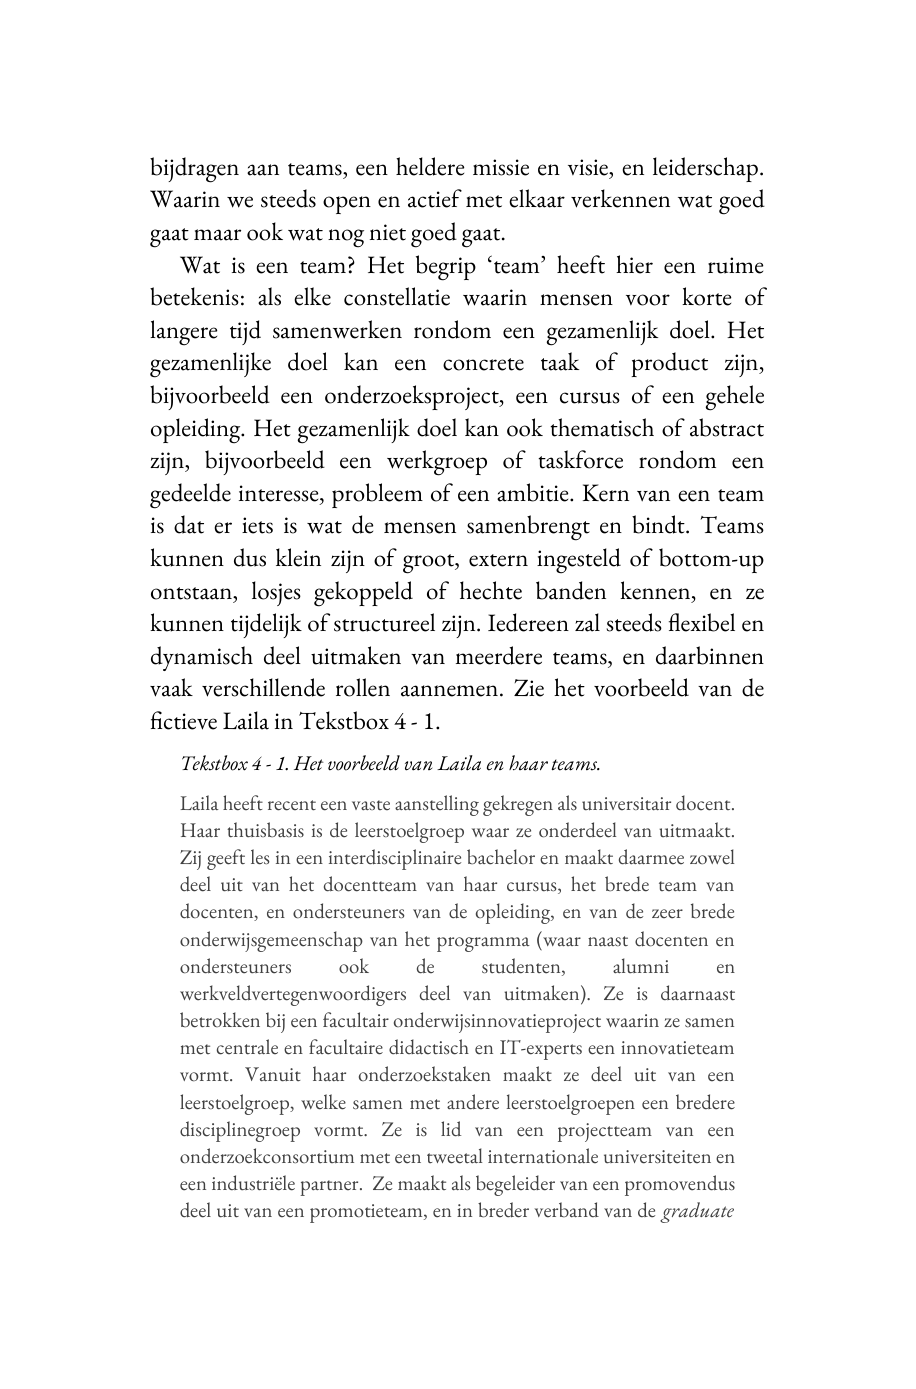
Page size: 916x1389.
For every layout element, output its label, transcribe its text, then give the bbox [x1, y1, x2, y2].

text Wat is een team? Het begrip ‘team’ heeft hier een ruime betekenis: als elke constellatie waarin mensen voor korte of langere tijd samenwerken rondom een gezamenlijk doel. Het gezamenlijke doel kan een concrete taak of product zijn, bijvoorbeeld een onderzoeksproject, een cursus of een gehele opleiding. Het gezamenlijk doel kan ook thematisch of abstract zijn, bijvoorbeeld een werkgroep of taskforce rondom een gedeelde interesse, probleem of een ambitie. Kern van een team is dat er iets is wat de mensen samenbrengt en bindt. Teams kunnen dus klein zijn of groot, extern ingesteld of bottom-up ontstaan, losjes gekoppeld of hechte banden kennen, en ze kunnen tijdelijk of structureel zijn. Iedereen zal steeds flexibel en dynamisch deel uitmaken van meerdere teams, en daarbinnen vaak verschillende rollen aannemen. Zie het voorbeeld van de fictieve Laila in Tekstbox 4 - 1. [150, 248, 766, 737]
text Tekstbox 4 - 1. Het voorbeeld van Laila en haar teams. [179, 749, 736, 777]
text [179, 789, 736, 1224]
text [150, 150, 766, 248]
